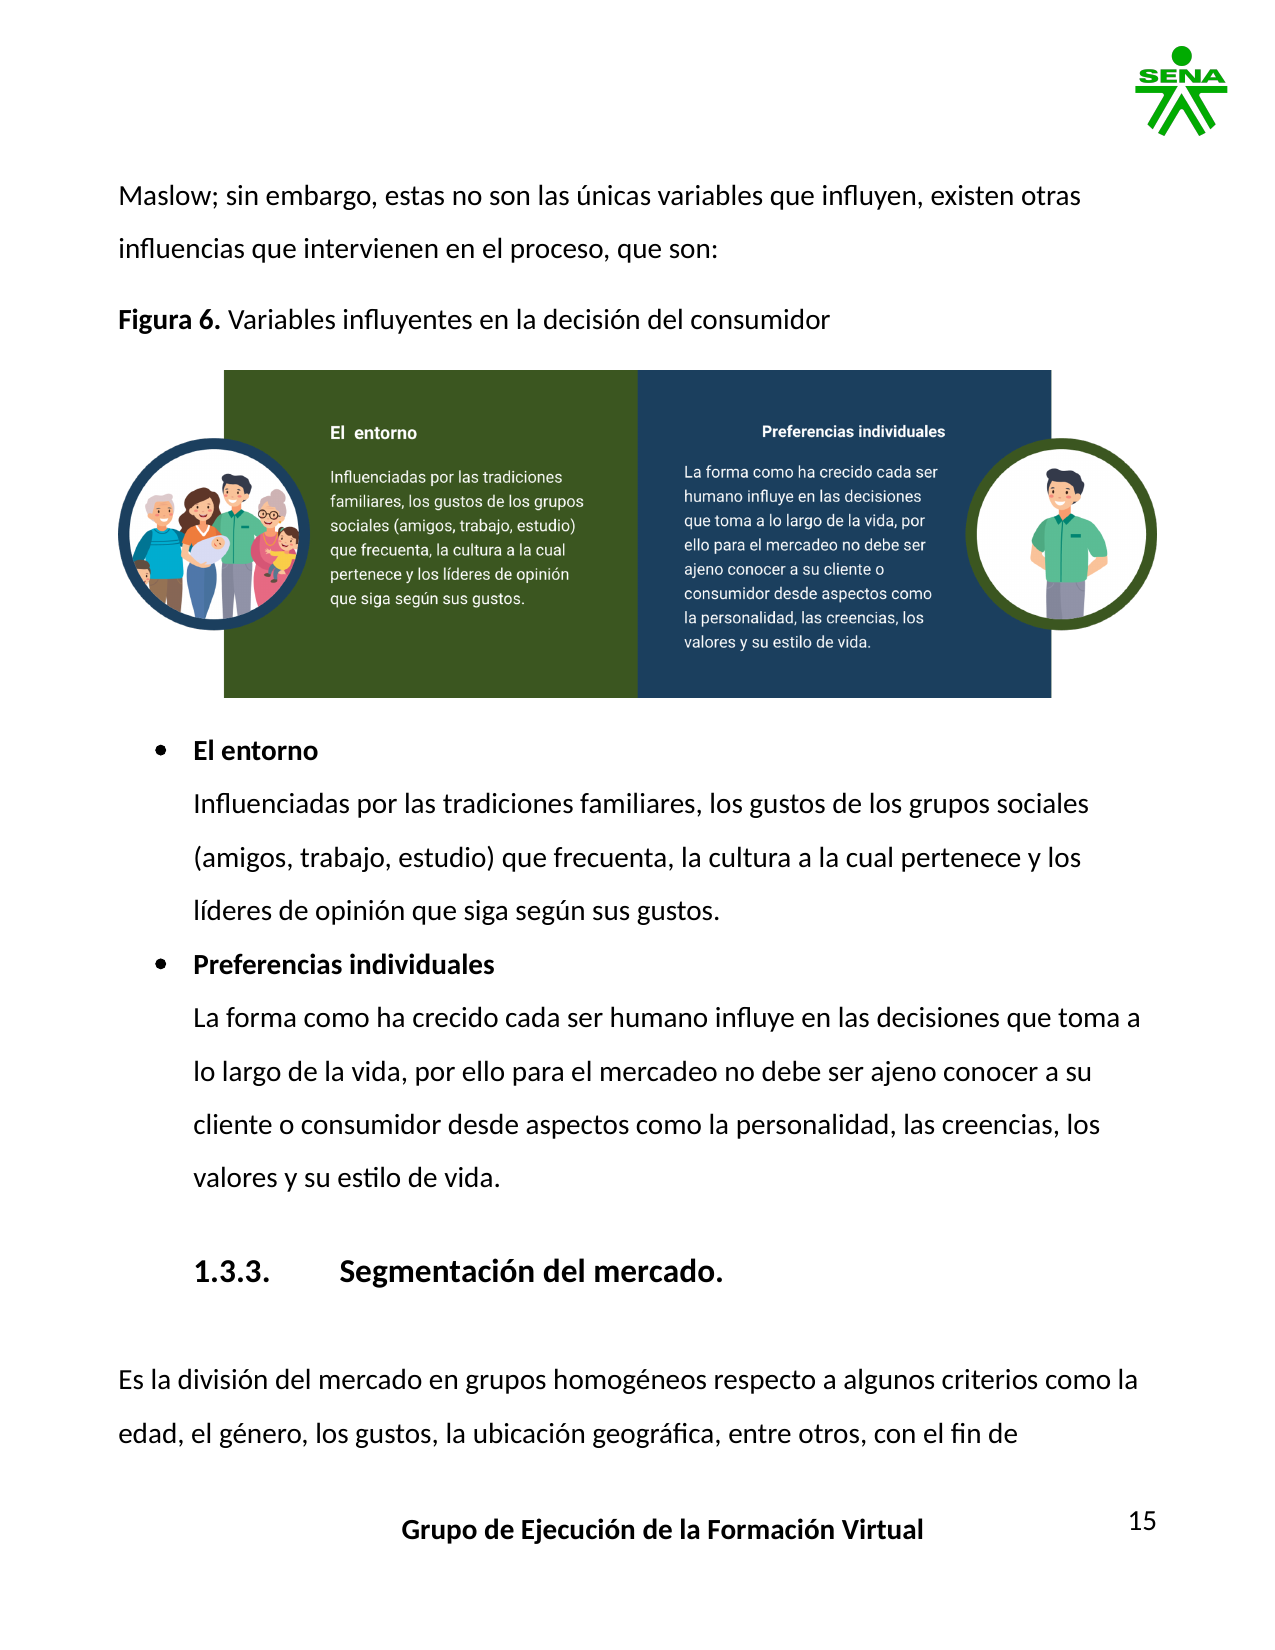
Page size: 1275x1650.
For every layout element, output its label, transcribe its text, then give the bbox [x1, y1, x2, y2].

list La forma como ha crecido cada ser humano influye en las decisiones que toma a lo largo de la vida, por ello para el mercadeo no debe ser ajeno conocer a su cliente o consumidor desde aspectos como la personalidad, las creencias, los valores y su estilo de vida. [193, 999, 1157, 1195]
picture [1135, 46, 1228, 136]
list Preferencias individuales [156, 946, 1157, 981]
picture [118, 370, 1157, 698]
list Influenciadas por las tradiciones familiares, los gustos de los grupos sociales (amigos, trabajo, estudio) que frecuenta, la cultura a la cual pertenece y los líderes de opinión que siga según sus gustos. [193, 786, 1157, 928]
subtitle Segmentación del mercado. [193, 1251, 1157, 1291]
text Figura 6. Variables influyentes en la decisión del consumidor [118, 301, 1157, 336]
list El entorno [156, 732, 1157, 768]
